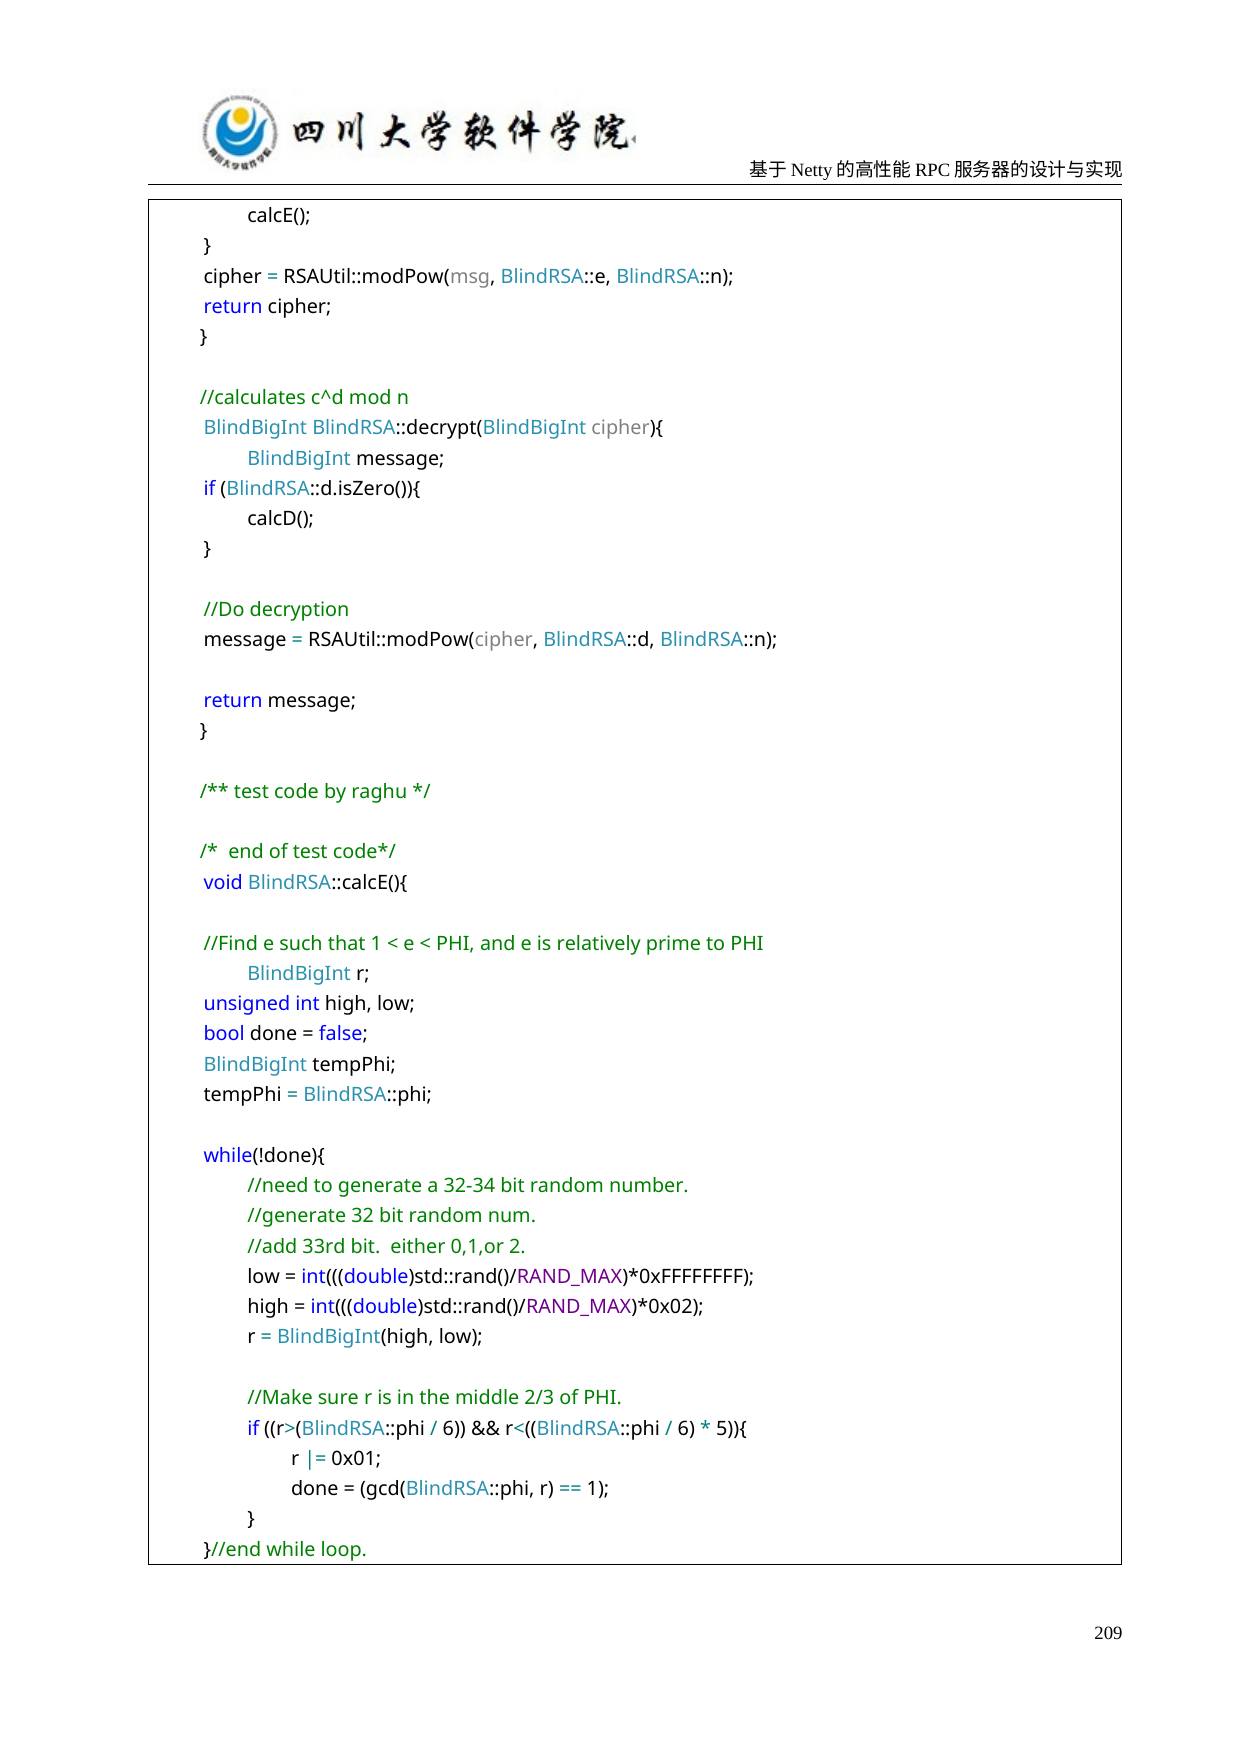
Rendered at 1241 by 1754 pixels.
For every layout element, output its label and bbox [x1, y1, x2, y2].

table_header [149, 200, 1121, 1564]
picture [197, 88, 639, 177]
